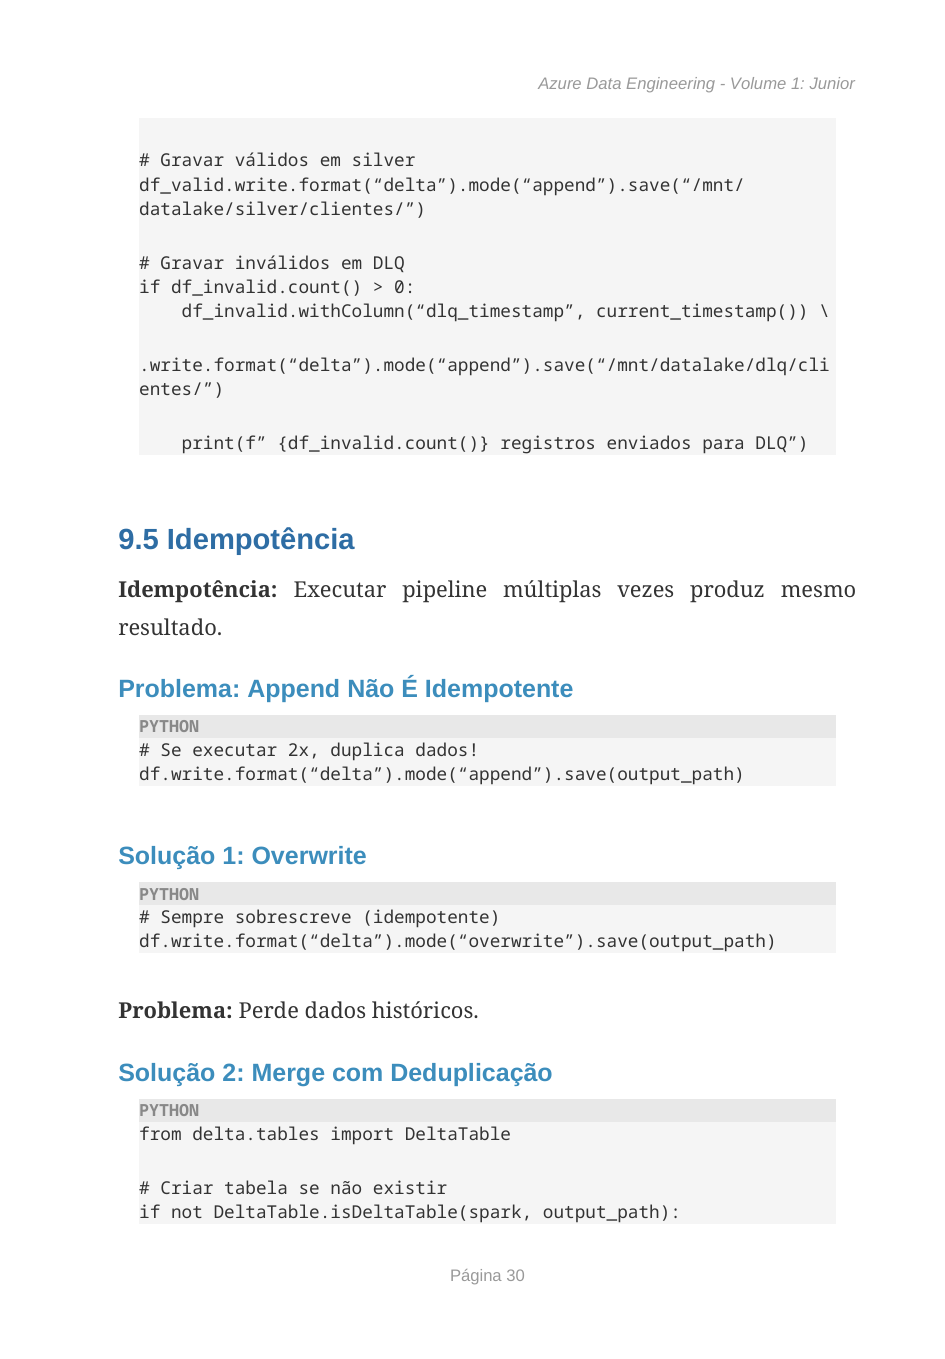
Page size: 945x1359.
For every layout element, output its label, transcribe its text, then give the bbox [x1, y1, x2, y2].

text Problema: Perde dados históricos. [118, 995, 856, 1025]
text df_valid.write.format(“delta”).mode(“append”).save(“/mnt/datalake/silver/clientes/”) [139, 172, 836, 220]
text print(f” {df_invalid.count()} registros enviados para DLQ”) [139, 431, 836, 455]
text Idempotência: Executar pipeline múltiplas vezes produz mesmo resultado. [118, 574, 856, 641]
text PYTHON [139, 1099, 836, 1122]
subtitle 9.5 Idempotência [118, 522, 856, 556]
text df.write.format(“delta”).mode(“overwrite”).save(output_path) [139, 929, 836, 953]
text # Sempre sobrescreve (idempotente) [139, 905, 836, 929]
subtitle Solução 1: Overwrite [118, 841, 856, 869]
subtitle Solução 2: Merge com Deduplicação [118, 1058, 856, 1086]
text from delta.tables import DeltaTable [139, 1122, 836, 1146]
text # Gravar inválidos em DLQ [139, 250, 836, 274]
text PYTHON [139, 882, 836, 905]
text # Criar tabela se não existir [139, 1176, 836, 1200]
text .write.format(“delta”).mode(“append”).save(“/mnt/datalake/dlq/clientes/”) [139, 323, 836, 401]
subtitle Problema: Append Não É Idempotente [118, 674, 856, 702]
text PYTHON [139, 715, 836, 738]
text df_invalid.withColumn(“dlq_timestamp”, current_timestamp()) \ [139, 298, 836, 323]
text # Se executar 2x, duplica dados! [139, 738, 836, 762]
text if df_invalid.count() > 0: [139, 274, 836, 298]
text if not DeltaTable.isDeltaTable(spark, output_path): [139, 1200, 836, 1224]
text # Gravar válidos em silver [139, 148, 836, 172]
text df.write.format(“delta”).mode(“append”).save(output_path) [139, 762, 836, 786]
